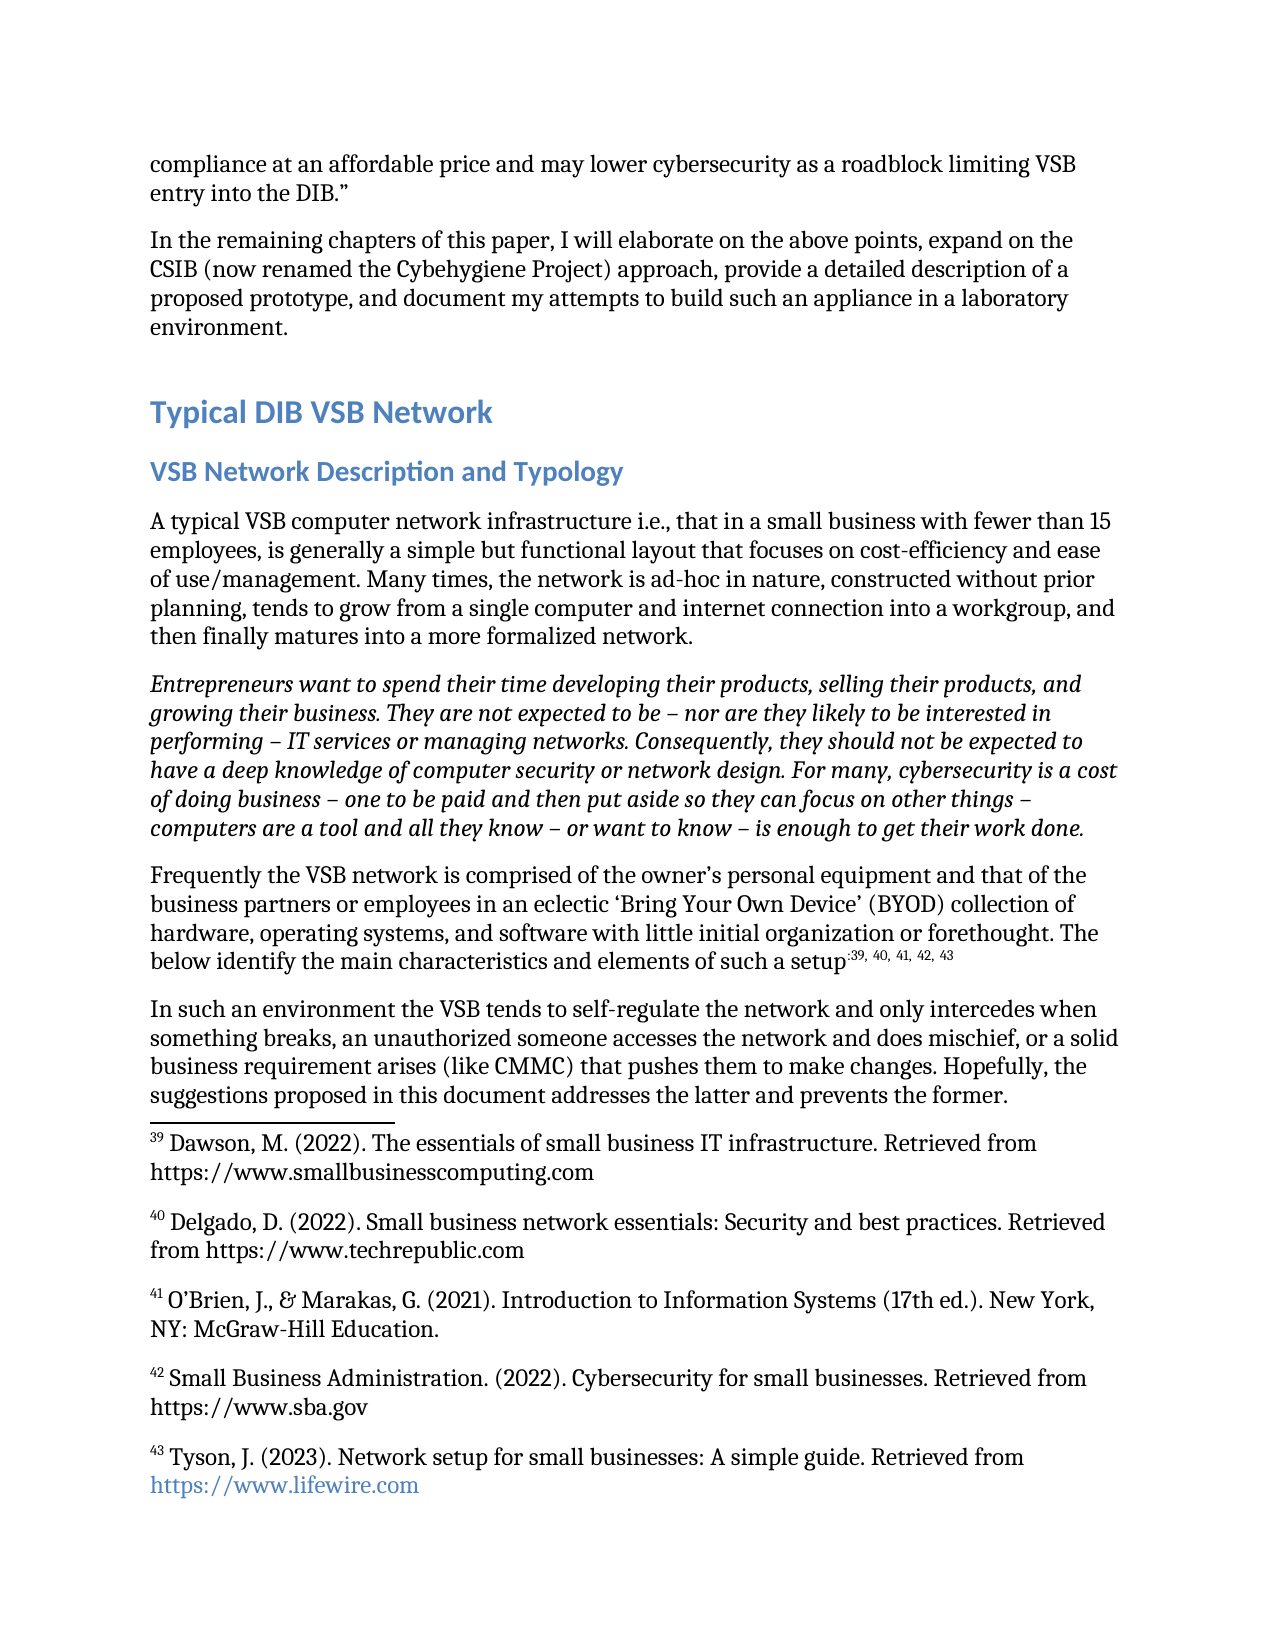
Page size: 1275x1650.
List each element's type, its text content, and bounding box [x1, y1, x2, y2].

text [150, 150, 1125, 207]
text In the remaining chapters of this paper, I will elaborate on the above points, expand on the CSIB (now renamed the Cybehygiene Project) approach, provide a detailed description of a proposed prototype, and document my attempts to build such an appliance in a laboratory environment. [150, 226, 1125, 341]
subtitle Typical DIB VSB Network [150, 391, 1125, 432]
subtitle VSB Network Description and Typology [150, 453, 1125, 488]
text In such an environment the VSB tends to self-regulate the network and only intercedes when something breaks, an unauthorized someone accesses the network and does mischief, or a solid business requirement arises (like CMMC) that pushes them to make changes. Hopefully, the suggestions proposed in this document addresses the latter and prevents the former. [150, 995, 1125, 1110]
text Frequently the VSB network is comprised of the owner’s personal equipment and that of the business partners or employees in an eclectic ‘Bring Your Own Device’ (BYOD) collection of hardware, operating systems, and software with little initial organization or forethought. The below identify the main characteristics and elements of such a setup:, , , , [150, 861, 1125, 976]
text Entrepreneurs want to spend their time developing their products, selling their products, and growing their business. They are not expected to be – nor are they likely to be interested in performing – IT services or managing networks. Consequently, they should not be expected to have a deep knowledge of computer security or network design. For many, cybersecurity is a cost of doing business – one to be paid and then put aside so they can focus on other things – computers are a tool and all they know – or want to know – is enough to get their work done. [150, 670, 1125, 842]
text A typical VSB computer network infrastructure i.e., that in a small business with fewer than 15 employees, is generally a simple but functional layout that focuses on cost-efficiency and ease of use/management. Many times, the network is ad-hoc in nature, constructed without prior planning, tends to grow from a single computer and internet connection into a workgroup, and then finally matures into a more formalized network. [150, 507, 1125, 651]
